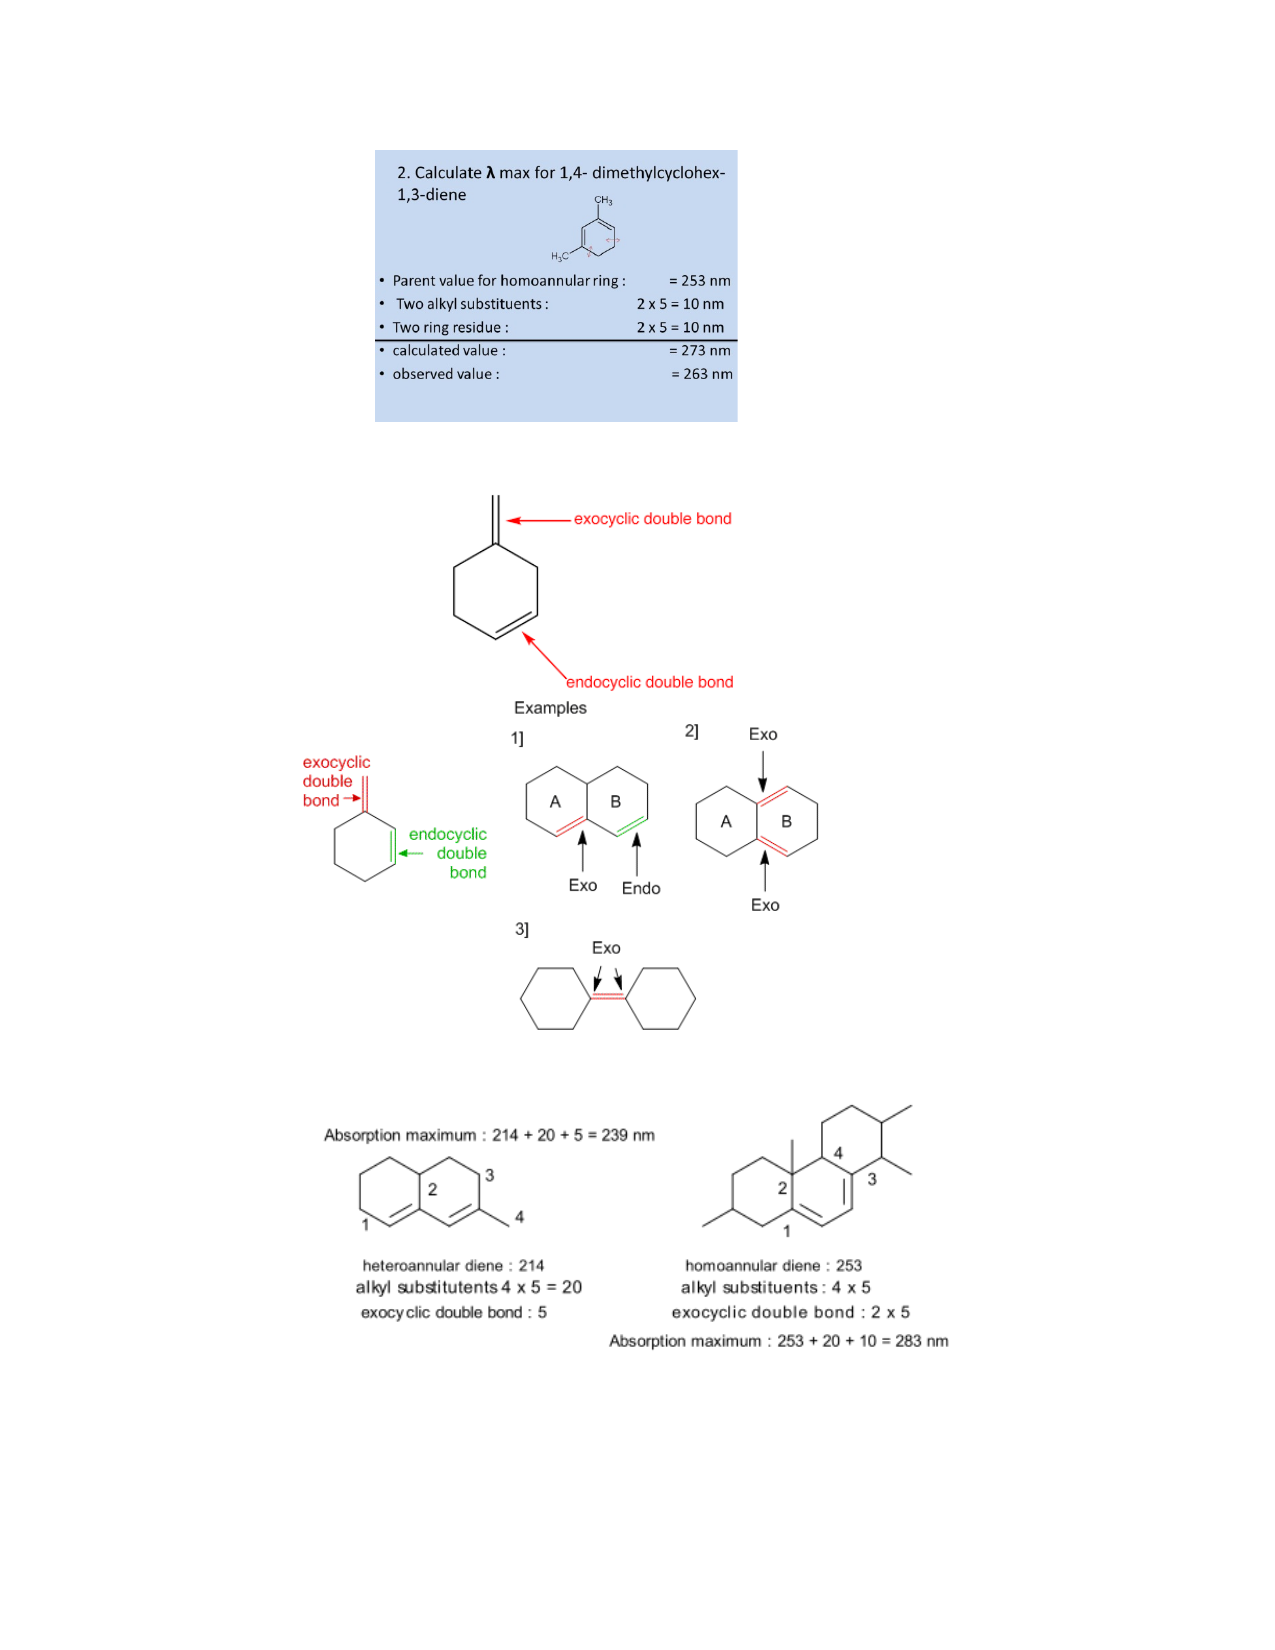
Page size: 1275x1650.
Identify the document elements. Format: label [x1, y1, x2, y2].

picture [300, 698, 821, 1033]
picture [450, 492, 737, 694]
picture [300, 1090, 974, 1365]
picture [375, 150, 738, 422]
